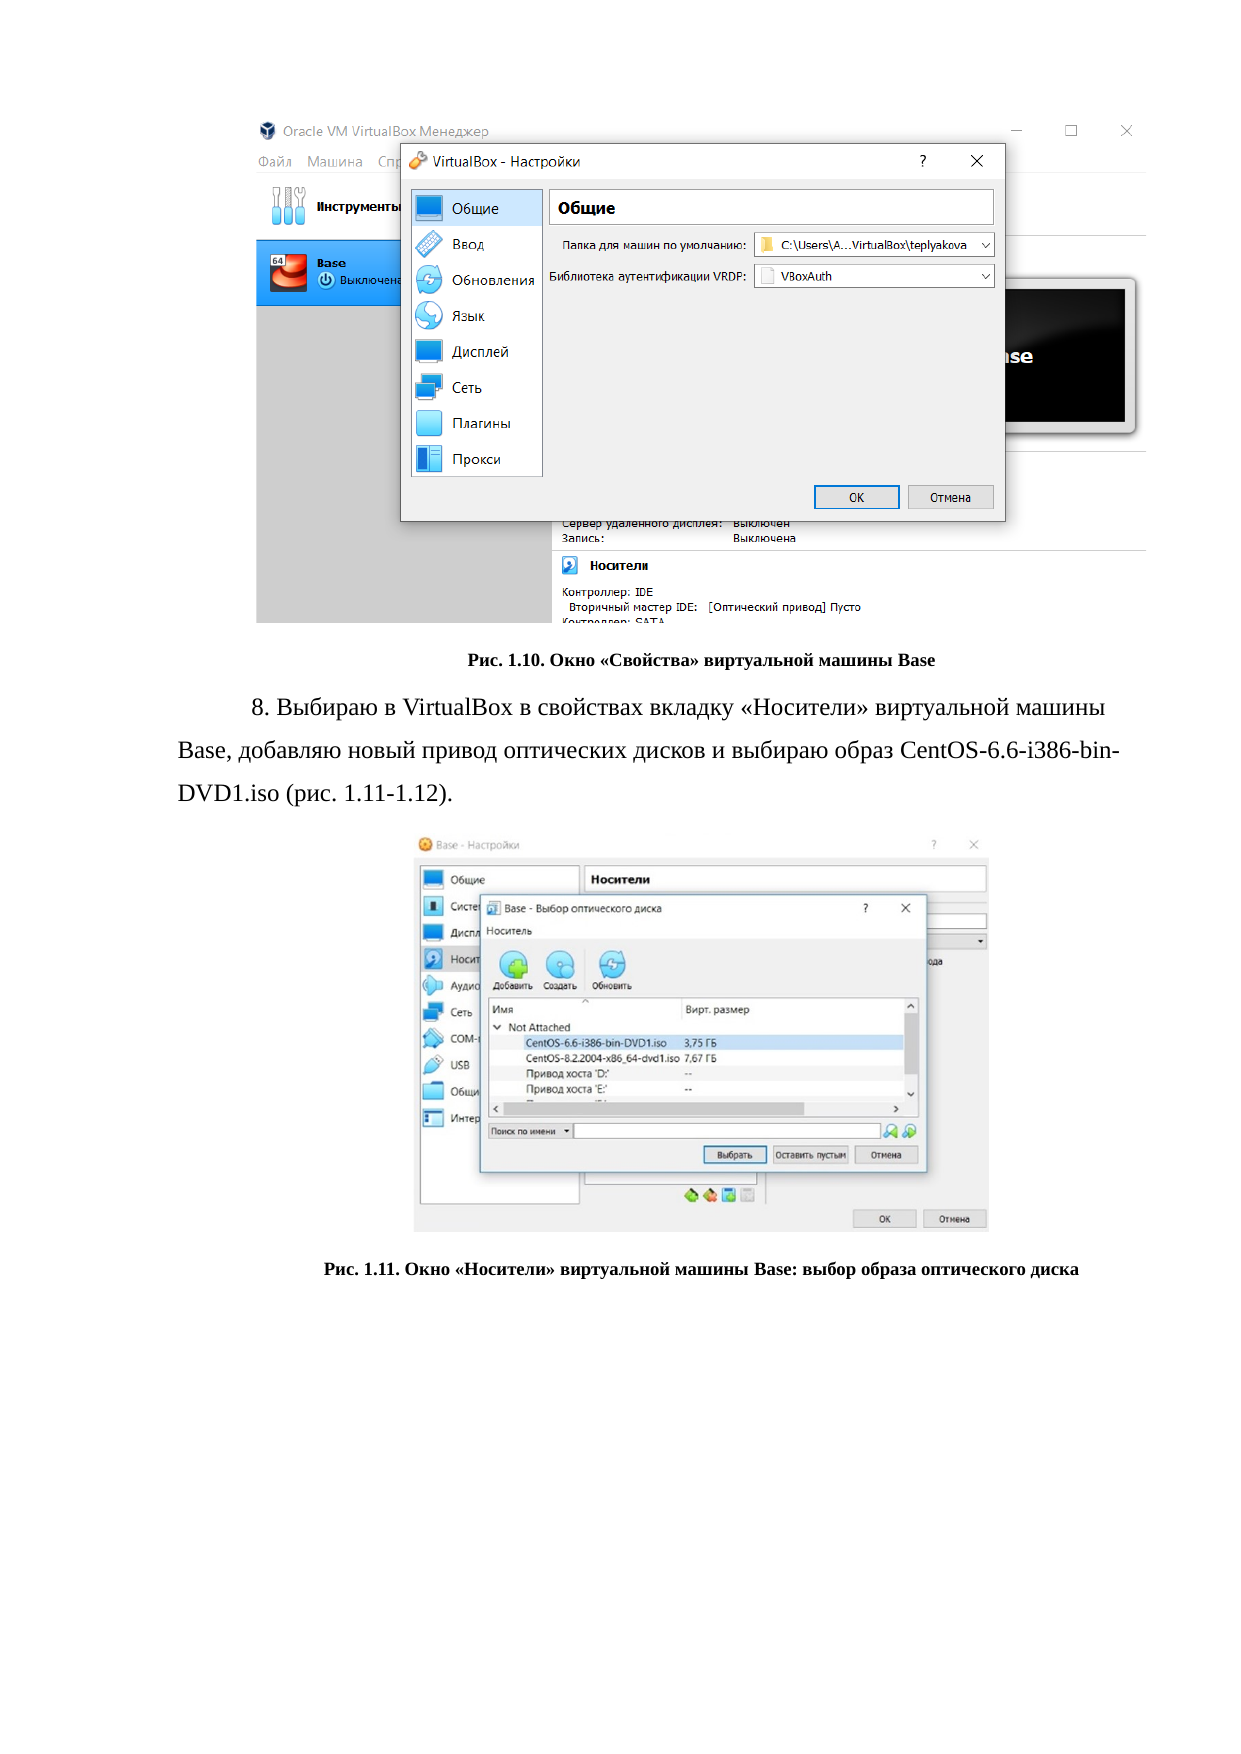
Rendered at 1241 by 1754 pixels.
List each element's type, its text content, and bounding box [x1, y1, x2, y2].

text Рис. 1.11. Окно «Носители» виртуальной машины Base: выбор образа оптического диска [177, 1258, 1152, 1279]
text 8. Выбираю в VirtualBox в свойствах вкладку «Носители» виртуальной машины Base, добавляю новый привод оптических дисков и выбираю образ CentOS-6.6-i386-bin-DVD1.iso (рис. 1.11-1.12). [177, 692, 1152, 807]
picture [413, 833, 989, 1232]
text Рис. 1.10. Окно «Свойства» виртуальной машины Base [177, 649, 1152, 671]
picture [256, 118, 1147, 623]
